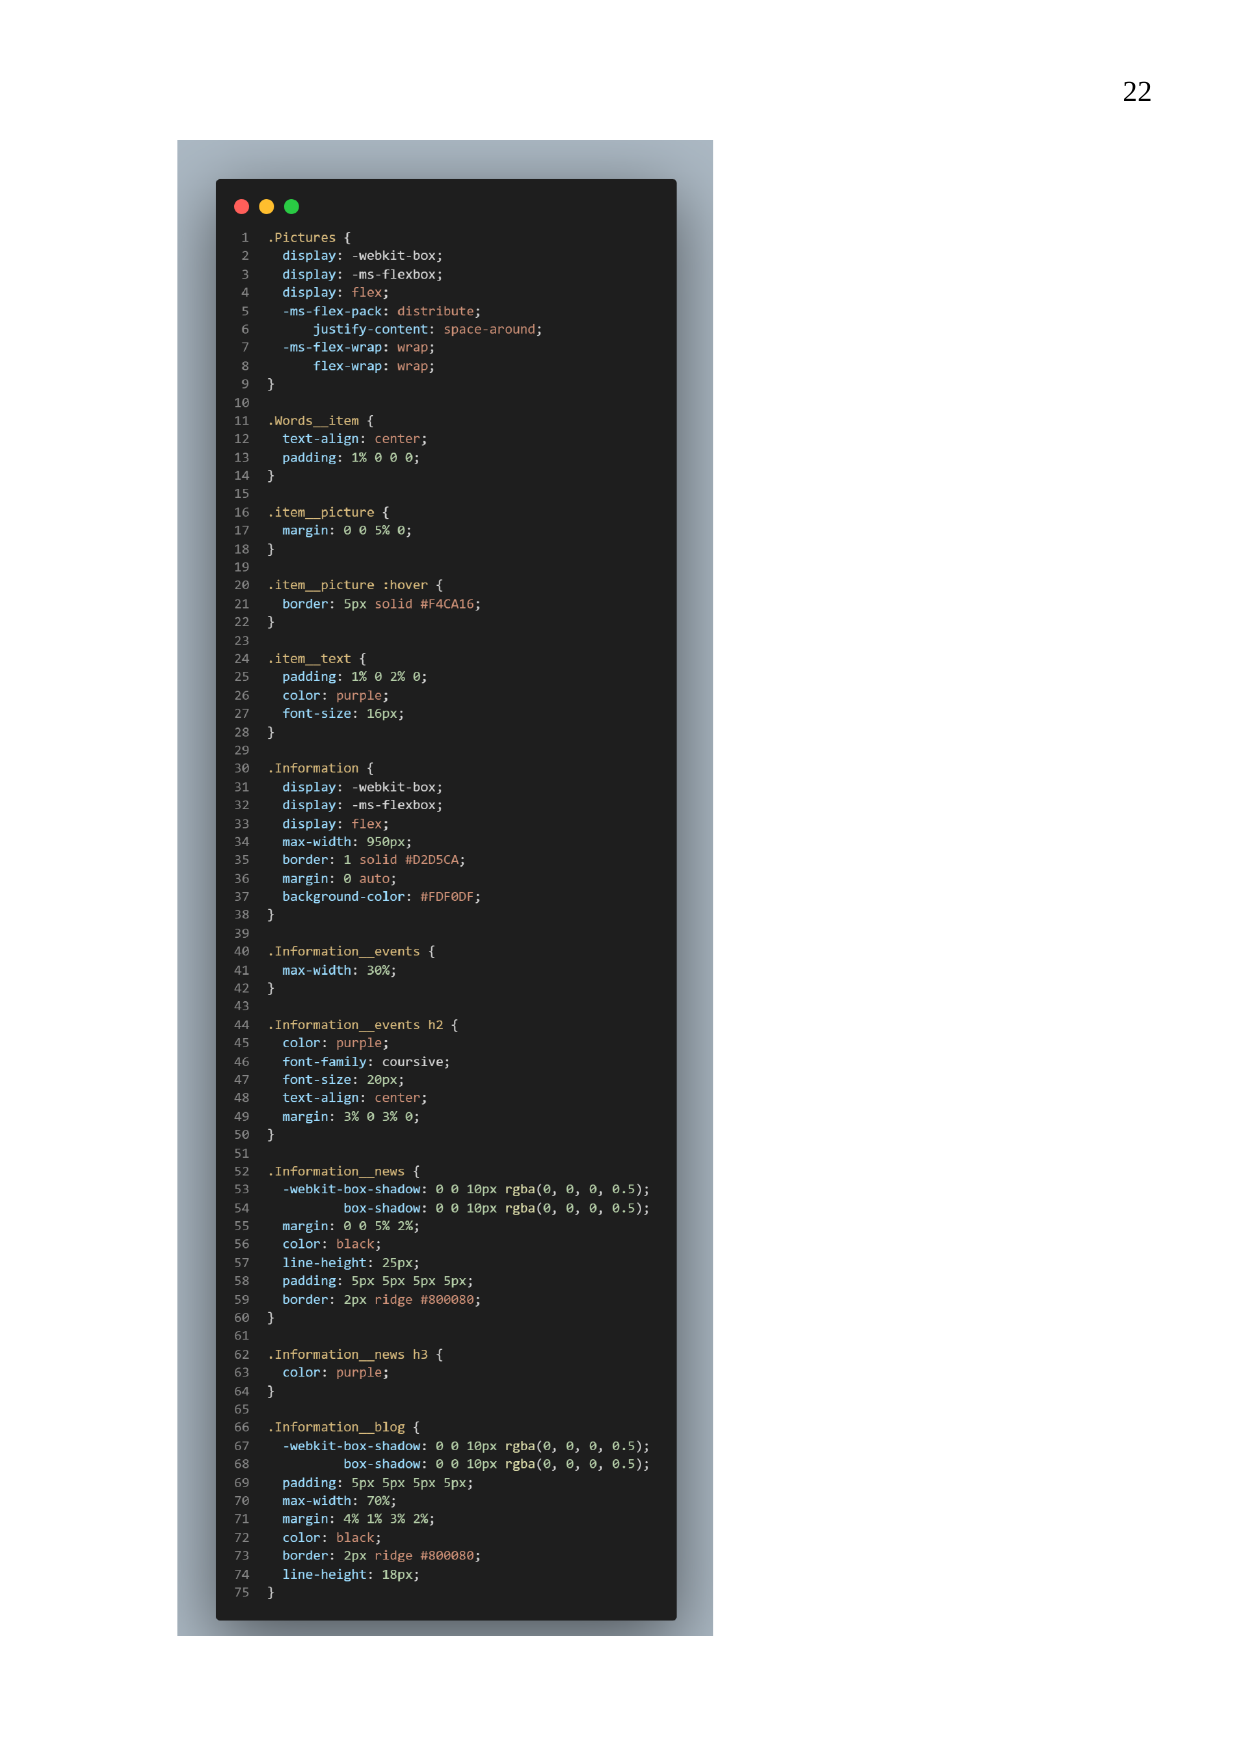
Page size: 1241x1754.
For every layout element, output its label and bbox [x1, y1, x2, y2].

picture [177, 140, 714, 1636]
